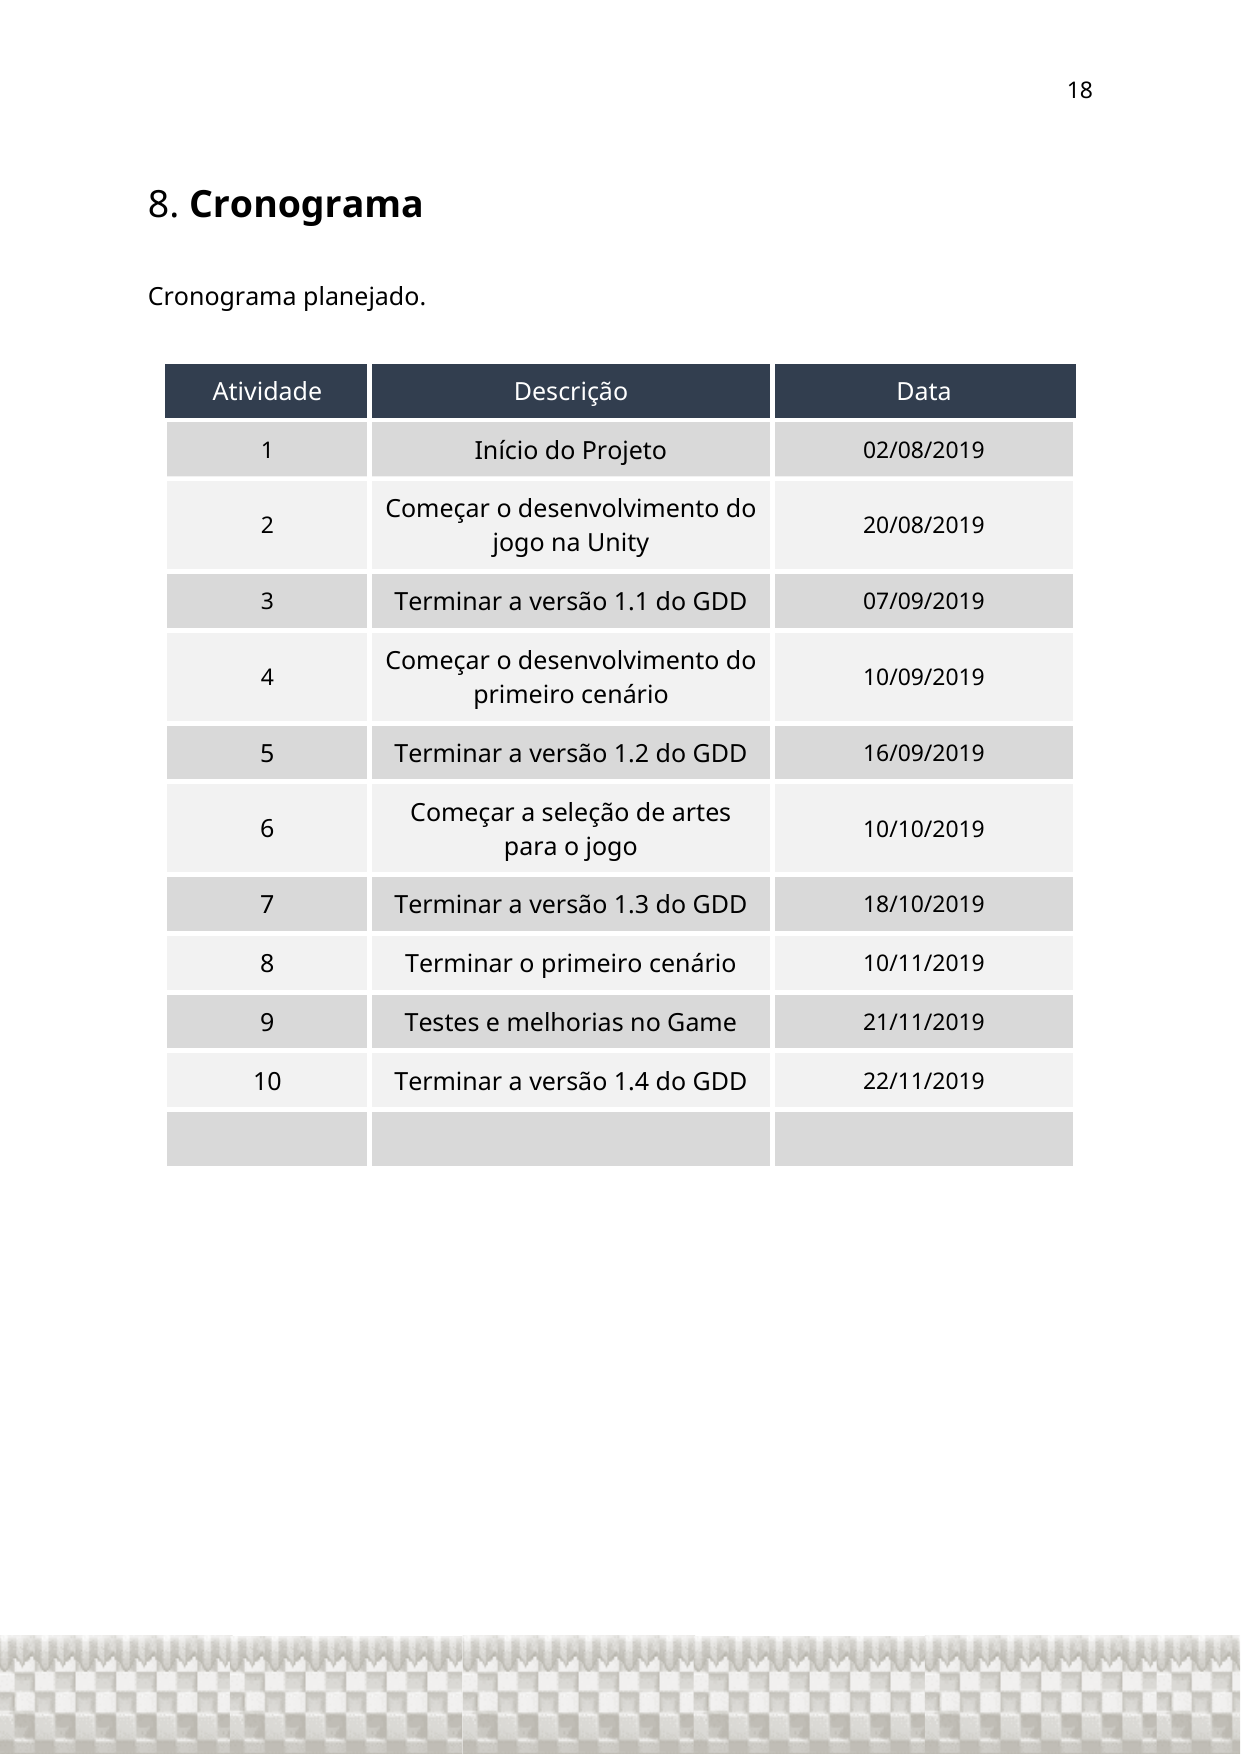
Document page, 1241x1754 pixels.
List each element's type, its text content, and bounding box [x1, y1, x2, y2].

table_cell 10/11/2019 [775, 936, 1073, 990]
table_cell Começar o desenvolvimento do primeiro cenário [372, 633, 770, 721]
table_cell Terminar o primeiro cenário [372, 936, 770, 990]
table_cell 10/09/2019 [775, 633, 1073, 721]
table_cell 10/10/2019 [775, 784, 1073, 872]
table_cell 22/11/2019 [775, 1053, 1073, 1107]
table_header Data [775, 364, 1076, 418]
table_cell 02/08/2019 [775, 422, 1073, 476]
table_cell Início do Projeto [372, 422, 770, 476]
table_cell 8 [167, 936, 367, 990]
table_cell [372, 1112, 770, 1166]
table_cell 7 [167, 877, 367, 931]
table_cell 18/10/2019 [775, 877, 1073, 931]
table_cell Começar a seleção de artes para o jogo [372, 784, 770, 872]
table_cell Terminar a versão 1.2 do GDD [372, 726, 770, 779]
table_cell [167, 1112, 367, 1166]
table_header Descrição [372, 364, 770, 418]
table_cell 16/09/2019 [775, 726, 1073, 779]
table_cell 10 [167, 1053, 367, 1107]
table_cell 3 [167, 574, 367, 628]
table_cell Testes e melhorias no Game [372, 995, 770, 1048]
subtitle Cronograma [148, 177, 1093, 228]
table_cell 4 [167, 633, 367, 721]
table_cell 21/11/2019 [775, 995, 1073, 1048]
table_cell 9 [167, 995, 367, 1048]
table_cell 2 [167, 481, 367, 569]
table_cell [775, 1112, 1073, 1166]
text Cronograma planejado. [148, 278, 1093, 312]
table_header Atividade [165, 364, 367, 418]
table_cell Terminar a versão 1.4 do GDD [372, 1053, 770, 1107]
table_cell Começar o desenvolvimento do jogo na Unity [372, 481, 770, 569]
table_cell 20/08/2019 [775, 481, 1073, 569]
table_cell 5 [167, 726, 367, 779]
table_cell Terminar a versão 1.3 do GDD [372, 877, 770, 931]
table_cell 07/09/2019 [775, 574, 1073, 628]
table_cell Terminar a versão 1.1 do GDD [372, 574, 770, 628]
table_cell 6 [167, 784, 367, 872]
table_cell 1 [167, 422, 367, 476]
